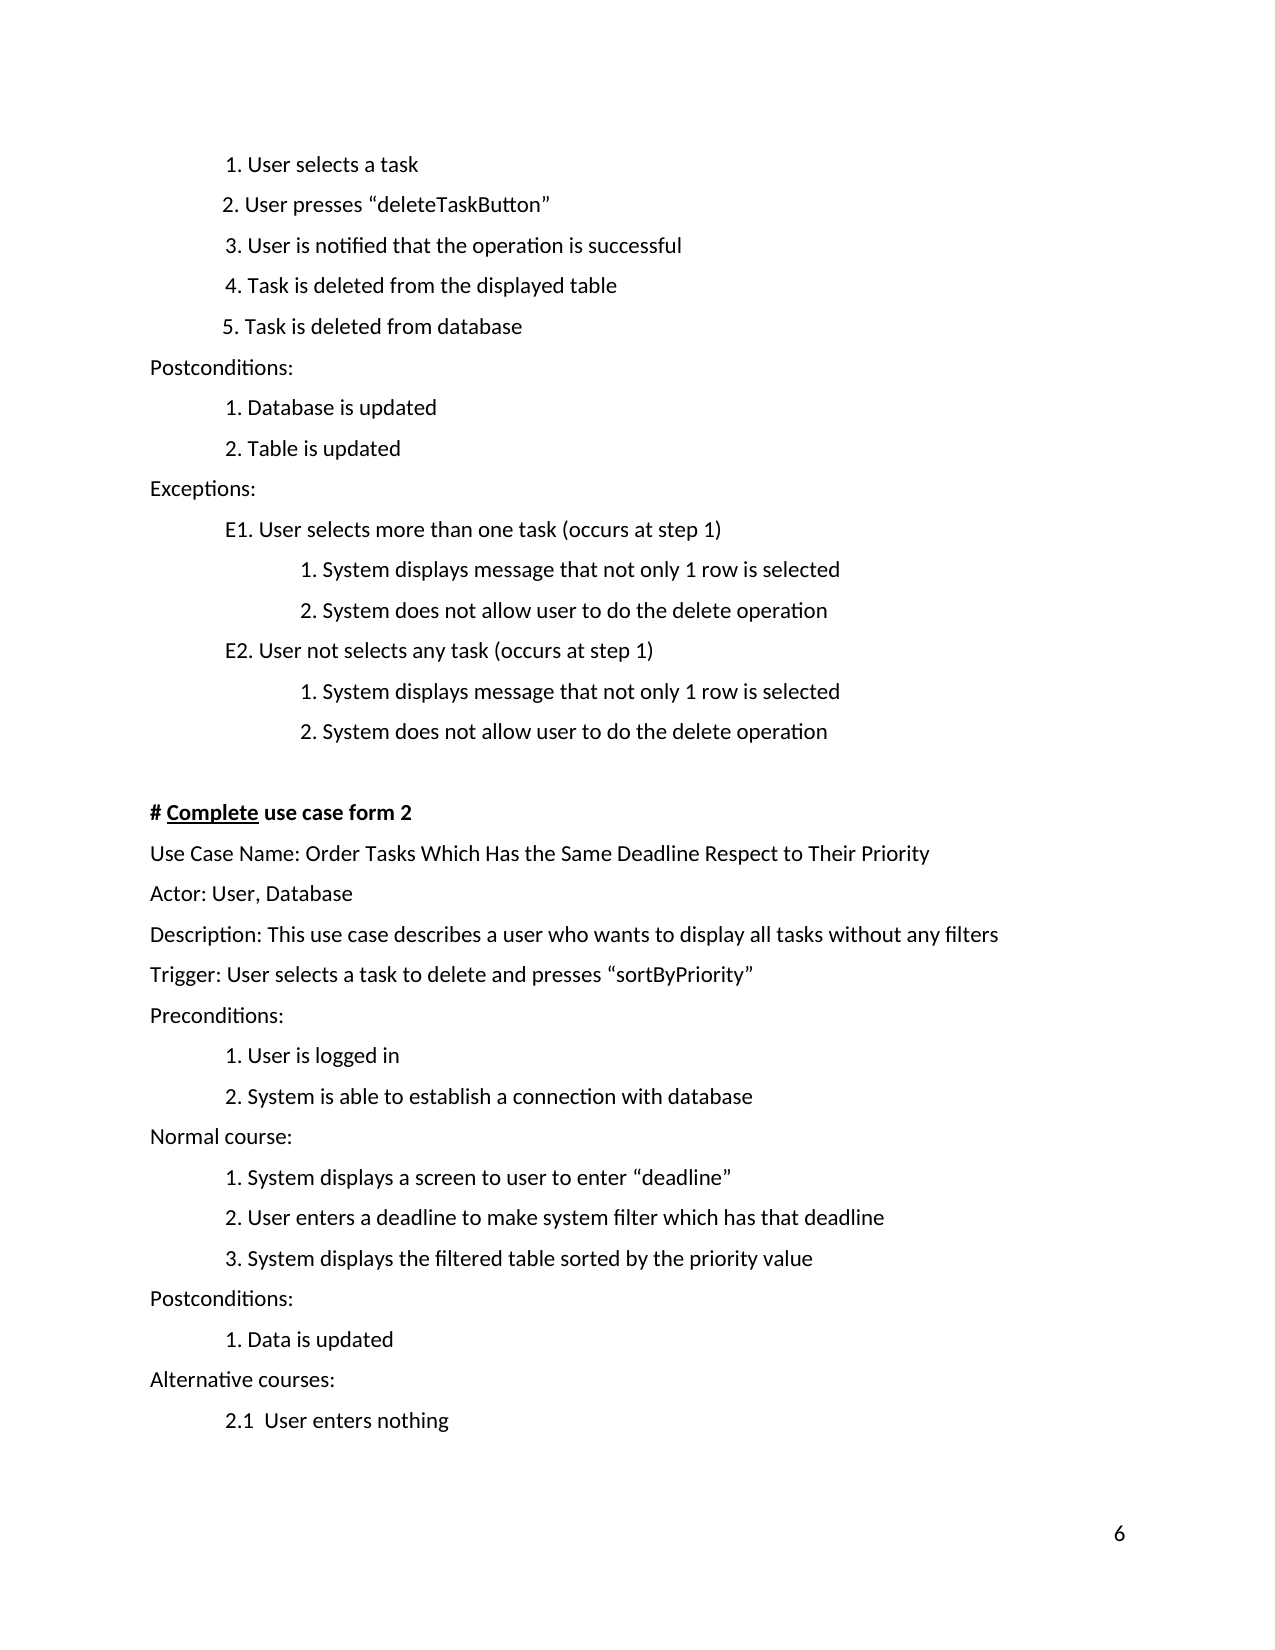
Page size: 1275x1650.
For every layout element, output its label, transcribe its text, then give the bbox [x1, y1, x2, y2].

text Alternative courses: [150, 1366, 1125, 1394]
text 1. System displays a screen to user to enter “deadline” [150, 1163, 1125, 1191]
text 1. Database is updated [150, 393, 1125, 421]
text 5. Task is deleted from database [150, 312, 1125, 340]
text Use Case Name: Order Tasks Which Has the Same Deadline Respect to Their Priority [150, 839, 1125, 867]
text # Complete use case form 2 [150, 798, 1125, 826]
text 1. User is logged in [150, 1041, 1125, 1069]
text E1. User selects more than one task (occurs at step 1) [150, 515, 1125, 543]
text 2. System does not allow user to do the delete operation [150, 717, 1125, 745]
text Preconditions: [150, 1001, 1125, 1029]
text Postconditions: [150, 1284, 1125, 1313]
text 2.1 User enters nothing [150, 1406, 1125, 1434]
text Postconditions: [150, 353, 1125, 381]
text Actor: User, Database [150, 879, 1125, 907]
text Normal course: [150, 1122, 1125, 1151]
text Description: This use case describes a user who wants to display all tasks without any filters [150, 920, 1125, 948]
text E2. User not selects any task (occurs at step 1) [150, 636, 1125, 664]
text 1. User selects a task [150, 150, 1125, 178]
text 3. User is notified that the operation is successful [150, 231, 1125, 259]
text 1. System displays message that not only 1 row is selected [225, 677, 1125, 705]
text 2. System is able to establish a connection with database [150, 1082, 1125, 1110]
text 1. Data is updated [150, 1325, 1125, 1353]
text 2. Table is updated [150, 434, 1125, 462]
text Trigger: User selects a task to delete and presses “sortByPriority” [150, 960, 1125, 988]
text Exceptions: [150, 474, 1125, 502]
text 2. User presses “deleteTaskButton” [150, 191, 1125, 218]
text 4. Task is deleted from the displayed table [150, 272, 1125, 299]
text 2. System does not allow user to do the delete operation [150, 596, 1125, 624]
text 2. User enters a deadline to make system filter which has that deadline [150, 1203, 1125, 1232]
text 3. System displays the filtered table sorted by the priority value [150, 1244, 1125, 1272]
text 1. System displays message that not only 1 row is selected [150, 555, 1125, 583]
